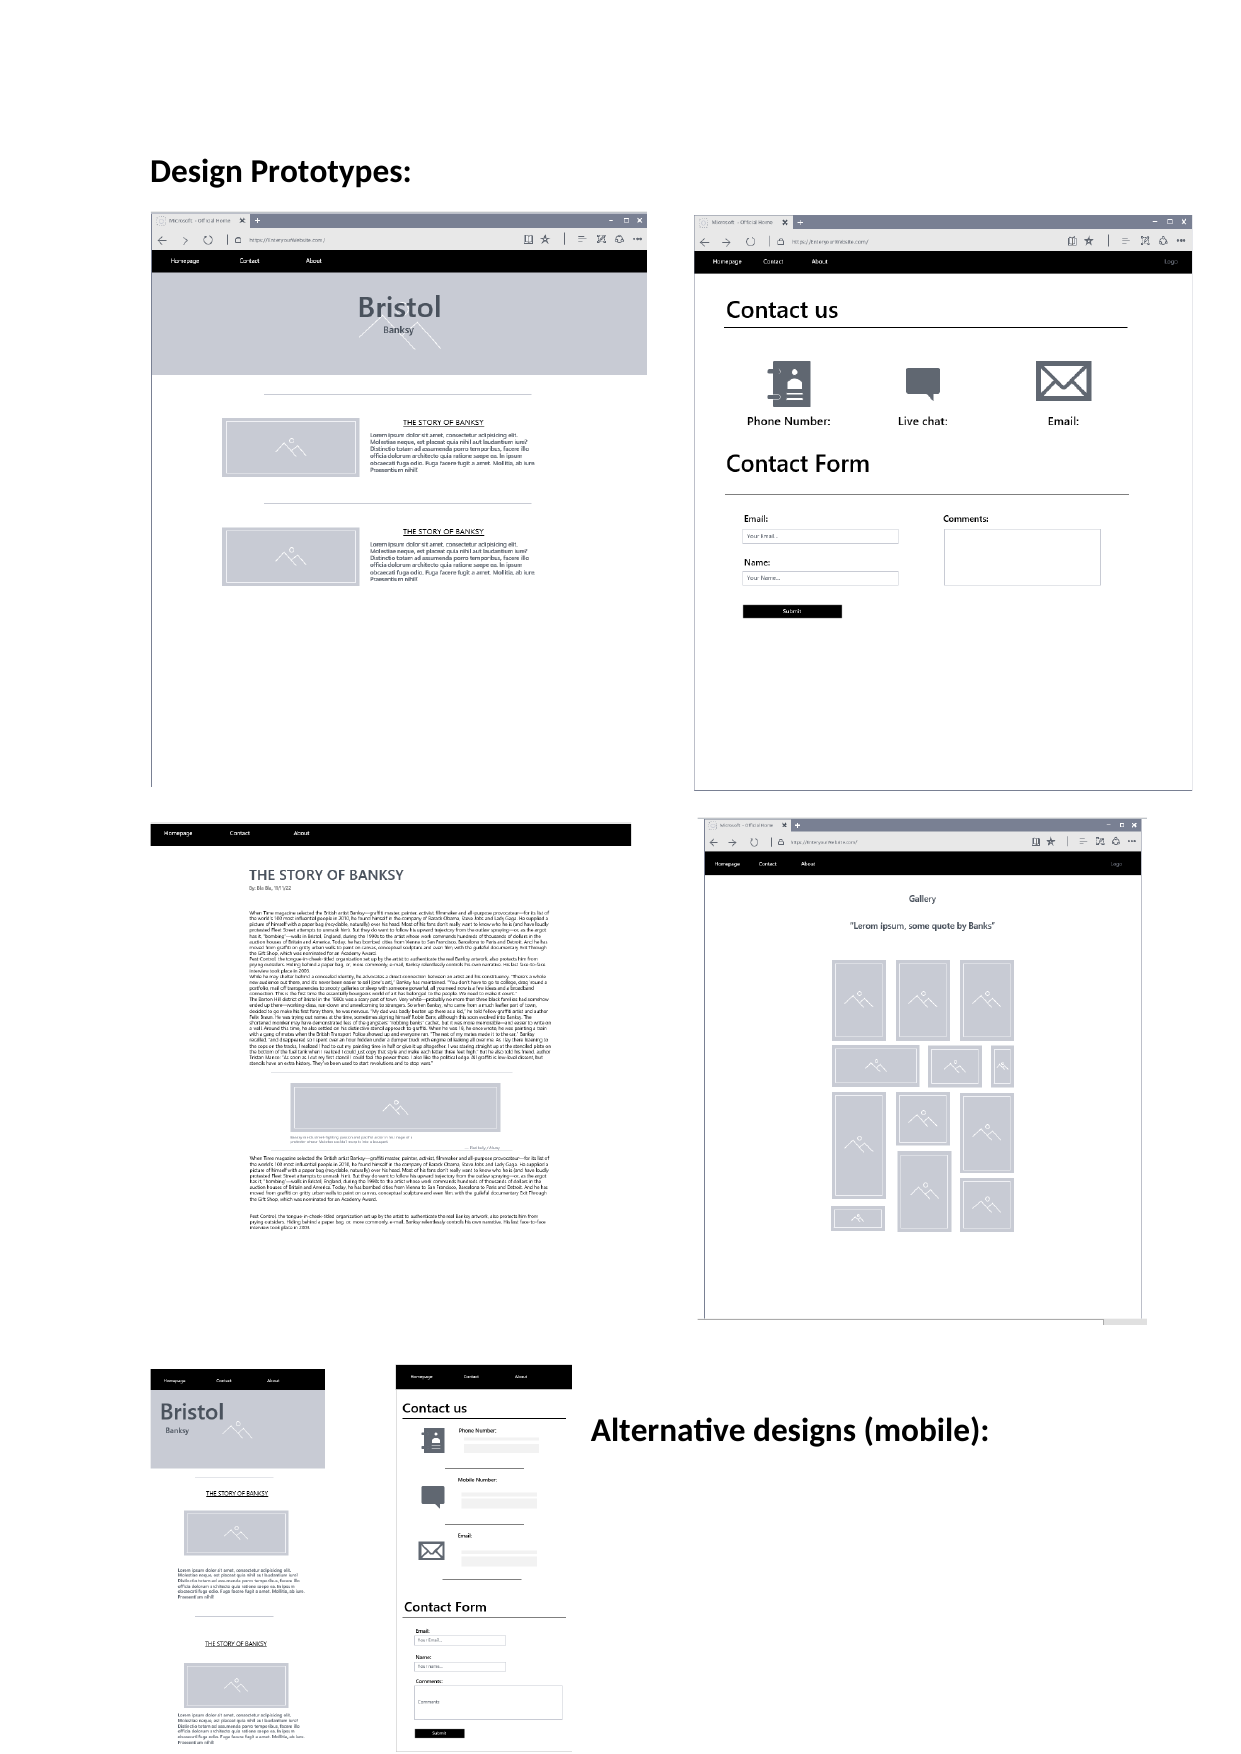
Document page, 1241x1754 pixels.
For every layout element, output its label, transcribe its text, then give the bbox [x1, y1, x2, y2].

text Design Prototypes: [150, 150, 1090, 191]
picture [692, 214, 1193, 792]
picture [696, 817, 1147, 1324]
picture [150, 822, 632, 1344]
picture [150, 211, 647, 786]
